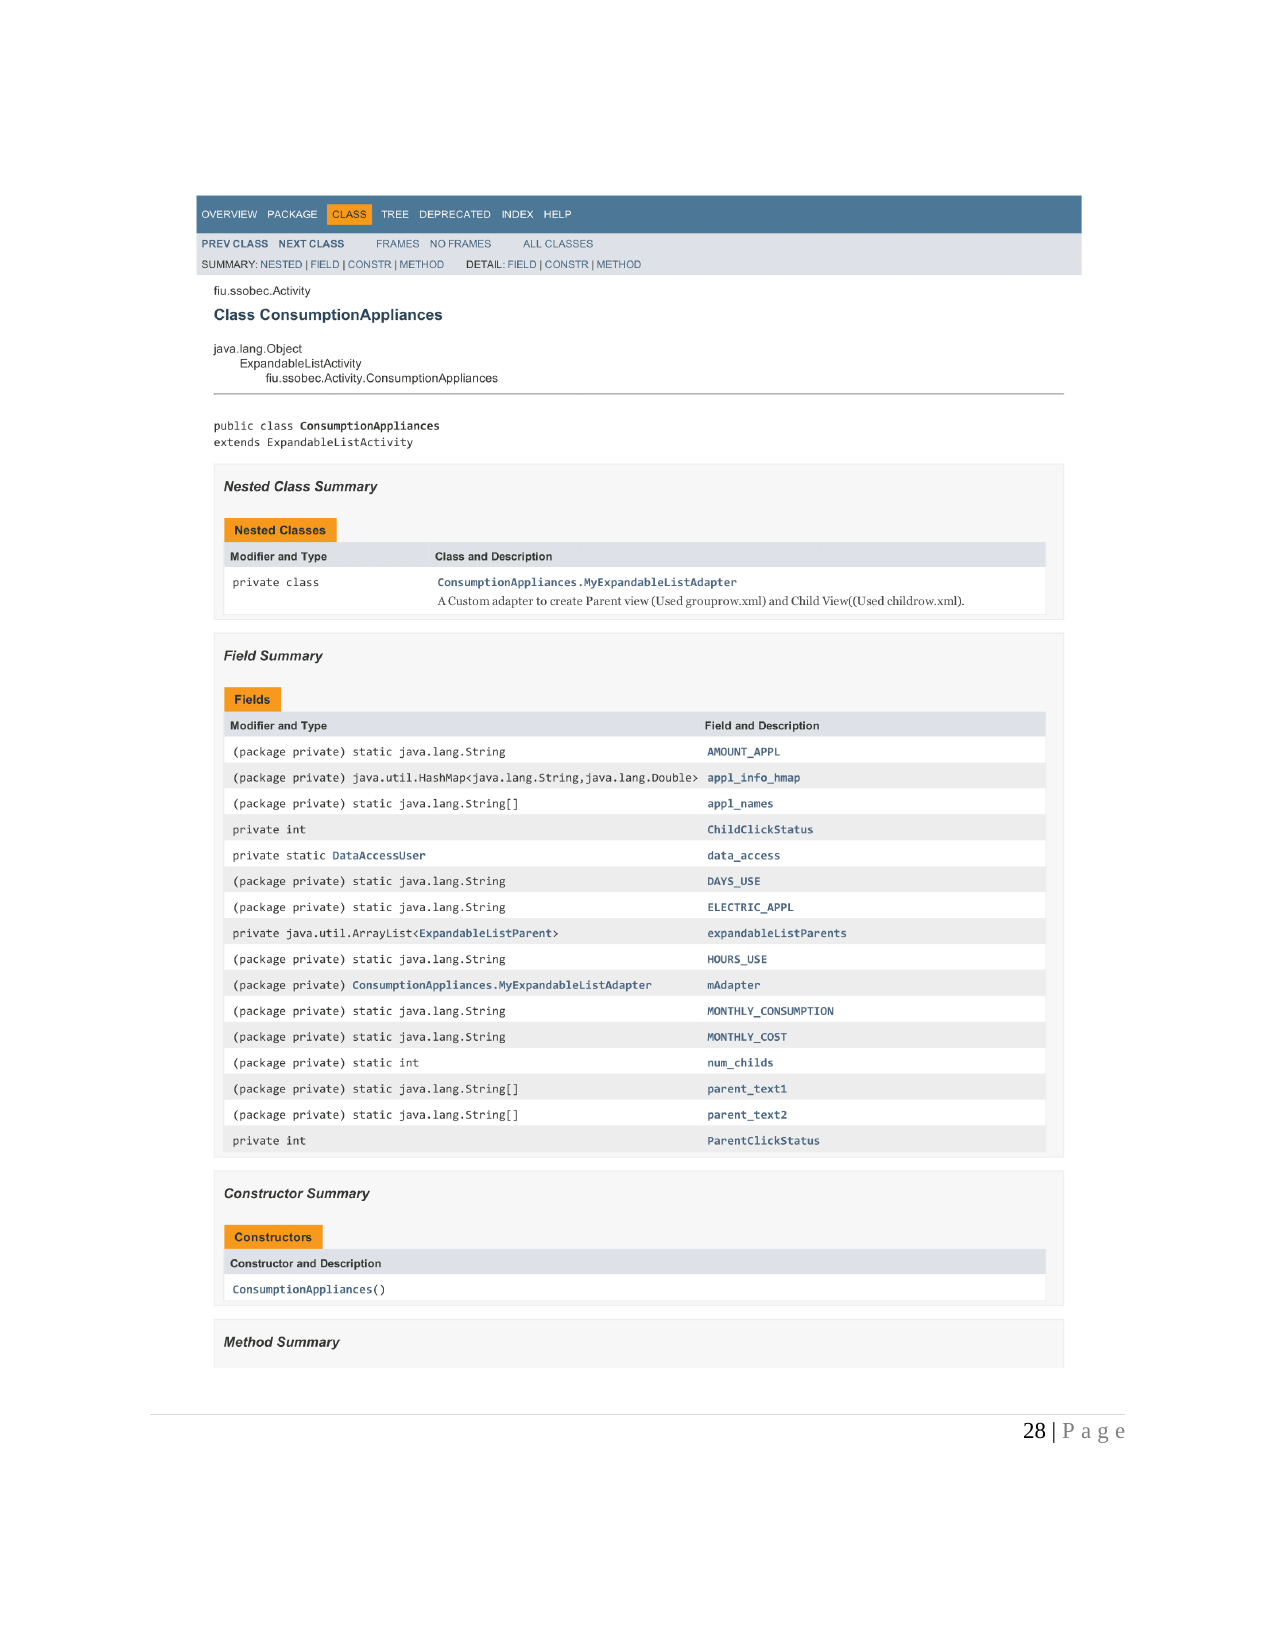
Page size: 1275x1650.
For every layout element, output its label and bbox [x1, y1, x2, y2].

picture [150, 150, 1125, 1412]
